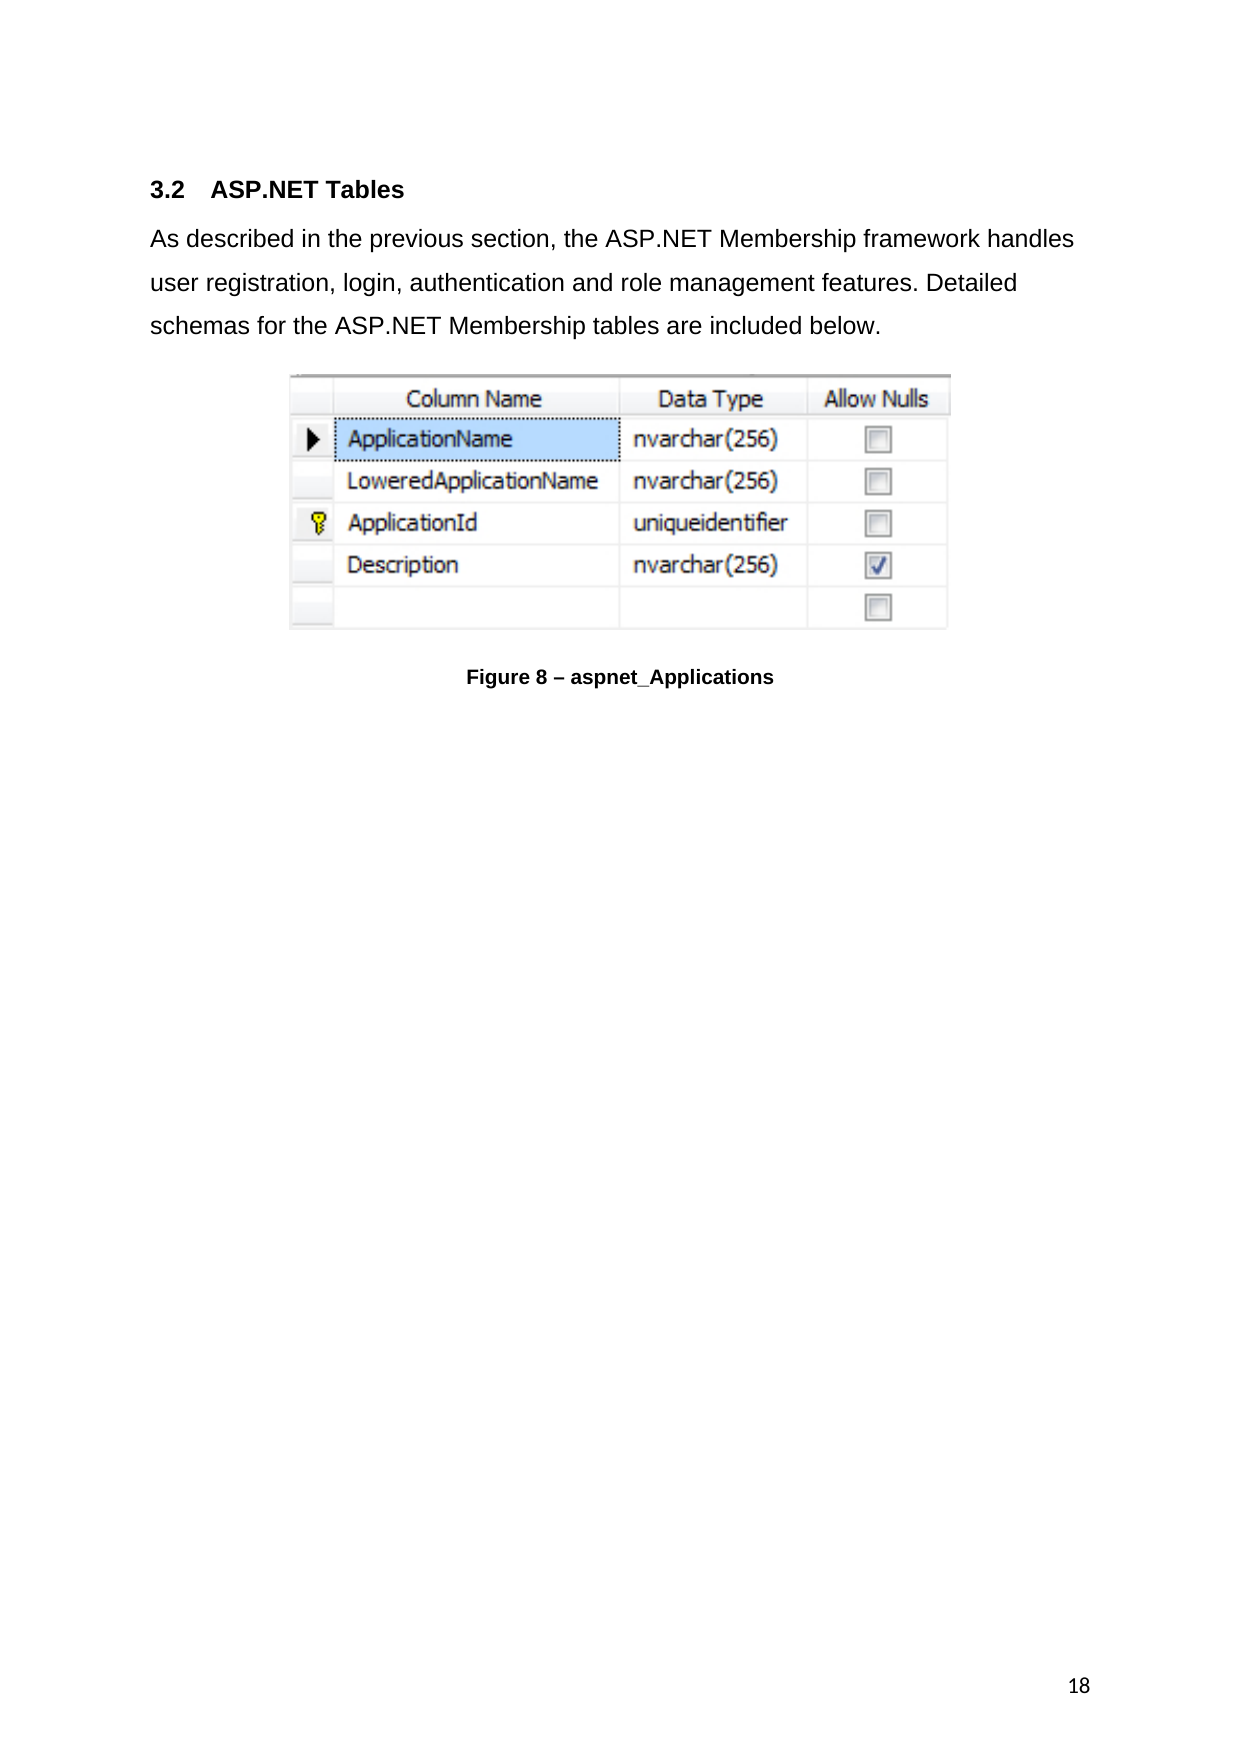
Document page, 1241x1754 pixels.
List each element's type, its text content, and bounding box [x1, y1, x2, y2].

subtitle ASP.NET Tables [150, 175, 1090, 204]
text Figure 8 – aspnet_Applications [150, 664, 1090, 688]
text As described in the previous section, the ASP.NET Membership framework handles user registration, login, authentication and role management features. Detailed schemas for the ASP.NET Membership tables are included below. [150, 224, 1090, 339]
picture [289, 374, 951, 630]
